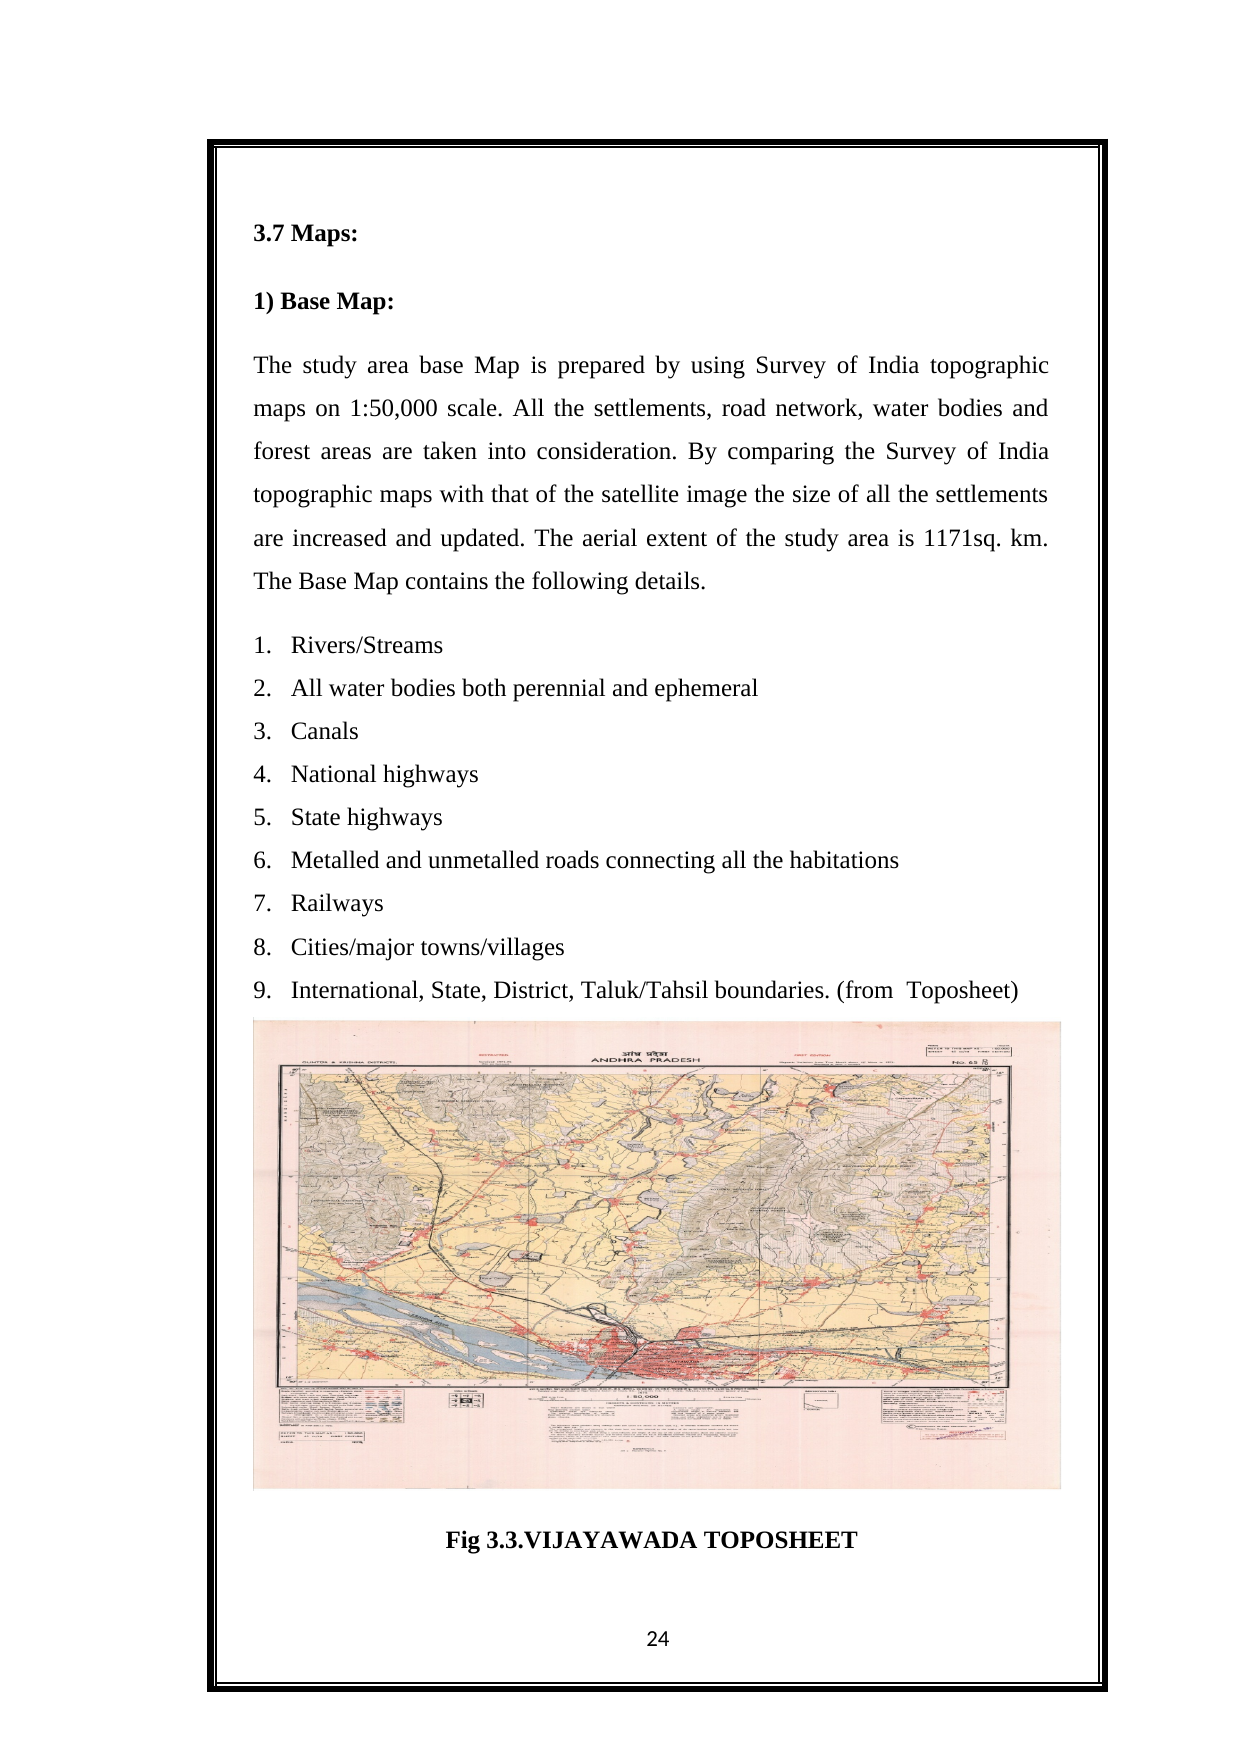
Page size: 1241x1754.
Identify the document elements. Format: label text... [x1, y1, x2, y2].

list National highways [253, 759, 1050, 788]
text The study area base Map is prepared by using Survey of India topographic maps on 1:50,000 scale. All the settlements, road network, water bodies and forest areas are taken into consideration. By comparing the Survey of India topographic maps with that of the satellite image the size of all the settlements are increased and updated. The aerial extent of the study area is 1171sq. km. The Base Map contains the following details. [253, 350, 1050, 594]
list Cities/major towns/villages [253, 932, 1050, 960]
list State highways [253, 802, 1050, 831]
text 3.7 Maps: [253, 218, 1050, 247]
picture [253, 1017, 1062, 1491]
list Canals [253, 716, 1050, 745]
list International, State, District, Taluk/Tahsil boundaries. (from Toposheet) [253, 975, 1050, 1003]
text Fig 3.3.VIJAYAWADA TOPOSHEET [253, 1525, 1050, 1554]
list Metalled and unmetalled roads connecting all the habitations [253, 845, 1050, 874]
text 1) Base Map: [253, 286, 1050, 315]
list Rivers/Streams [253, 630, 1050, 658]
list All water bodies both perennial and ephemeral [253, 673, 1050, 702]
list Railways [253, 888, 1050, 917]
